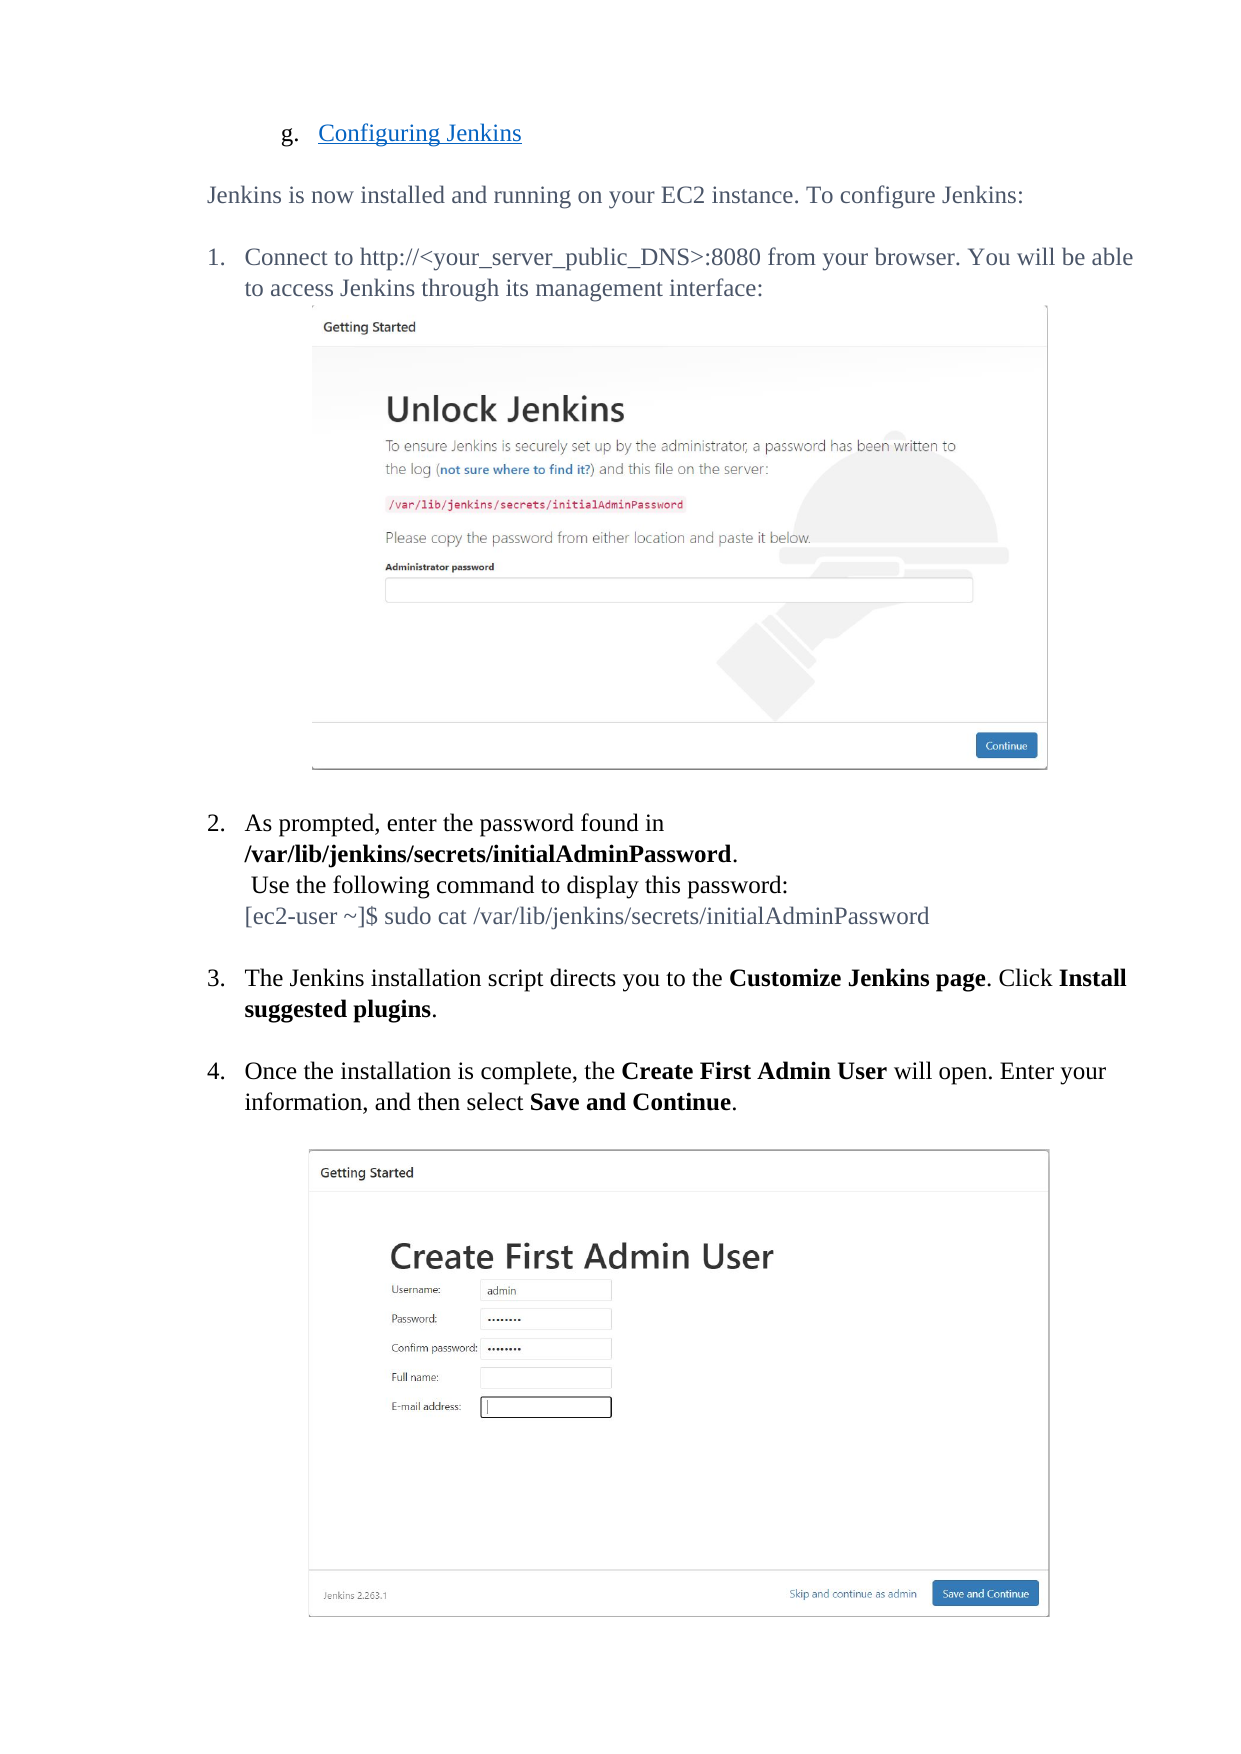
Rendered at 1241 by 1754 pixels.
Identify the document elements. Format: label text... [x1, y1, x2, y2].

list As prompted, enter the password found in /var/lib/jenkins/secrets/initialAdminPassword. [207, 808, 1152, 867]
list Once the installation is complete, the Create First Admin User will open. Enter your information, and then select Save and Continue. [207, 1056, 1152, 1116]
picture [308, 1149, 1050, 1617]
list [ec2-user ~]$ sudo cat /var/lib/jenkins/secrets/initialAdminPassword [207, 901, 1152, 929]
list Connect to http://<your_server_public_DNS>:8080 from your browser. You will be able to access Jenkins through its management interface: [207, 242, 1152, 302]
picture [309, 304, 1049, 770]
list Configuring Jenkins [281, 118, 1152, 147]
list The Jenkins installation script directs you to the Customize Jenkins page. Click Install suggested plugins. [207, 963, 1152, 1023]
list Use the following command to display this password: [207, 870, 1152, 898]
list Jenkins is now installed and running on your EC2 instance. To configure Jenkins: [177, 180, 1152, 209]
